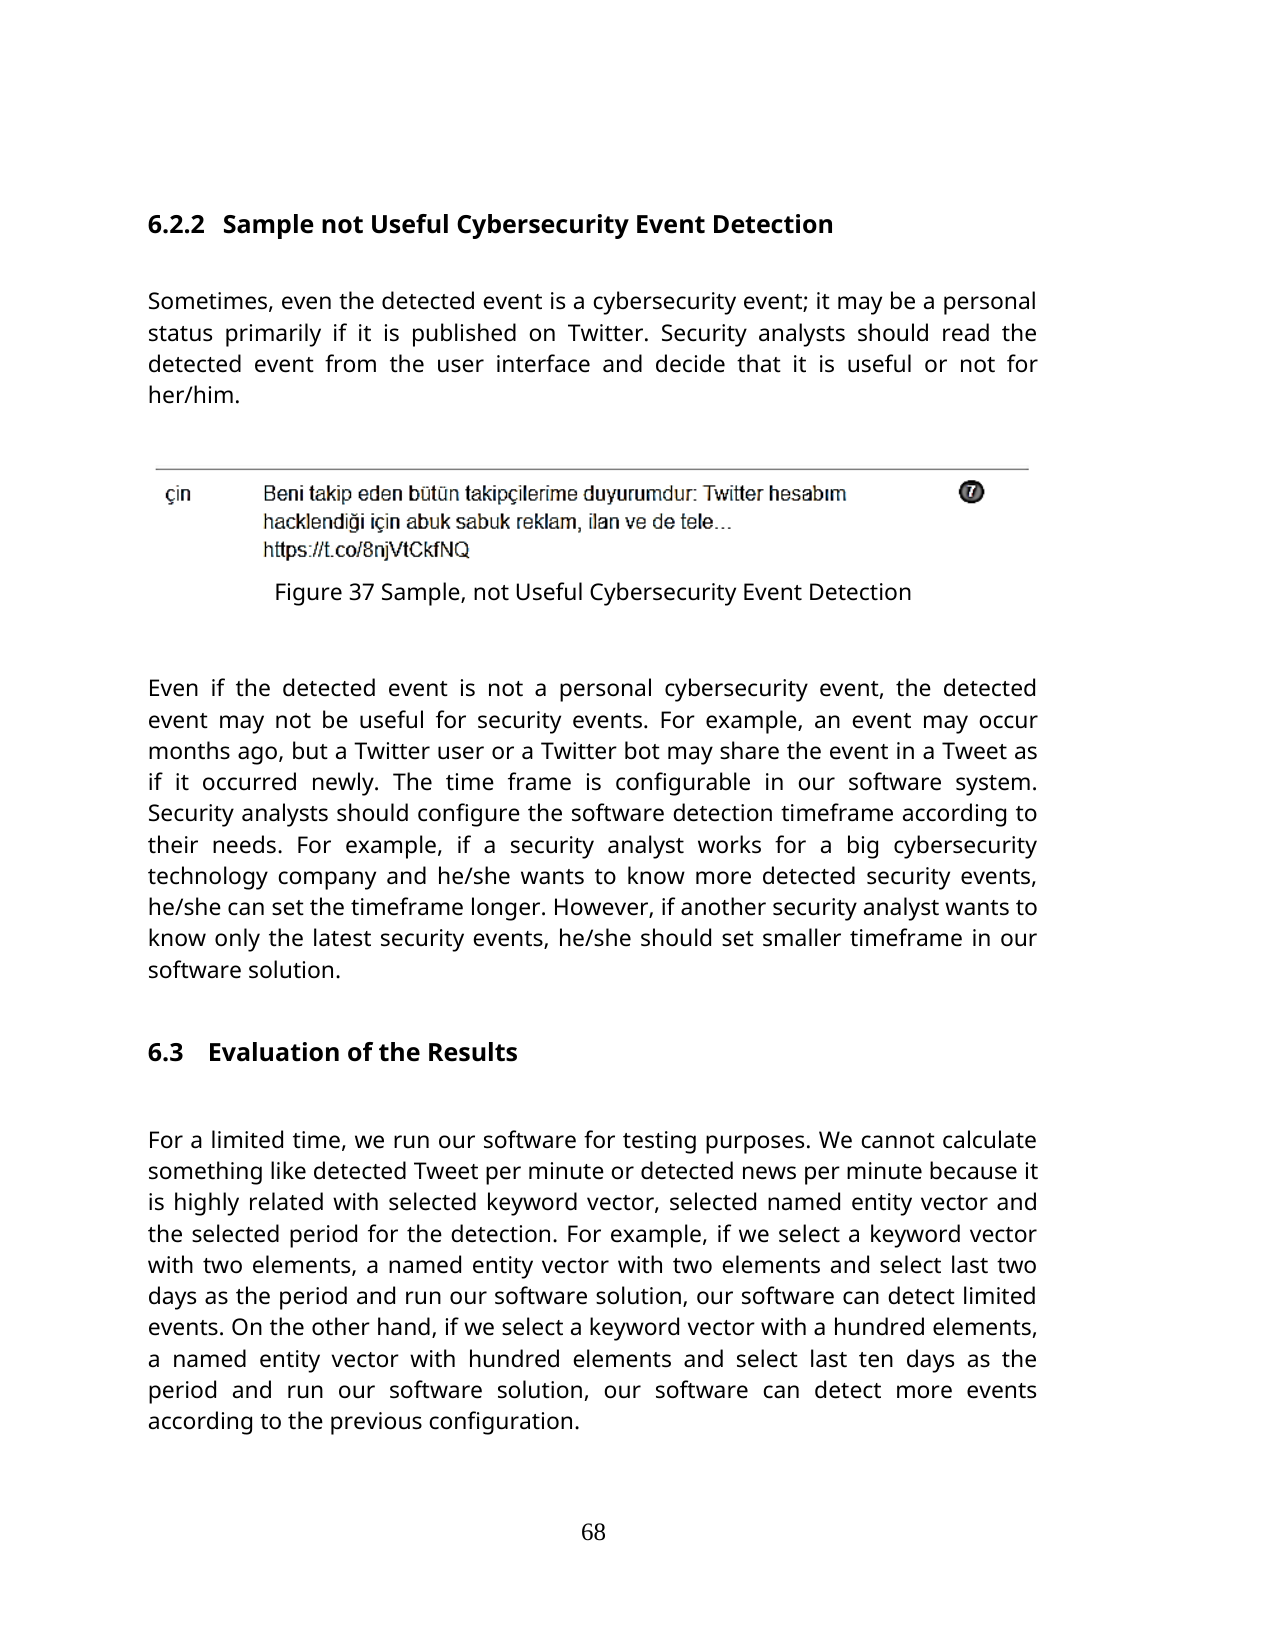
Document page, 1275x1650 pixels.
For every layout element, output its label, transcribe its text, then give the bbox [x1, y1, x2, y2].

subtitle Evaluation of the Results [148, 1035, 1039, 1069]
text Figure 37 Sample, not Useful Cybersecurity Event Detection [148, 576, 1039, 607]
picture [147, 465, 1039, 566]
subtitle Sample not Useful Cybersecurity Event Detection [148, 207, 1039, 241]
text Sometimes, even the detected event is a cybersecurity event; it may be a personal status primarily if it is published on Twitter. Security analysts should read the detected event from the user interface and decide that it is useful or not for her/him. [148, 285, 1039, 410]
text For a limited time, we run our software for testing purposes. We cannot calculate something like detected Tweet per minute or detected news per minute because it is highly related with selected keyword vector, selected named entity vector and the selected period for the detection. For example, if we select a keyword vector with two elements, a named entity vector with two elements and select last two days as the period and run our software solution, our software can detect limited events. On the other hand, if we select a keyword vector with a hundred elements, a named entity vector with hundred elements and select last ten days as the period and run our software solution, our software can detect more events according to the previous configuration. [148, 1124, 1039, 1436]
text Even if the detected event is not a personal cybersecurity event, the detected event may not be useful for security events. For example, an event may occur months ago, but a Twitter user or a Twitter bot may share the event in a Tweet as if it occurred newly. The time frame is configurable in our software system. Security analysts should configure the software detection timeframe according to their needs. For example, if a security analyst works for a big cybersecurity technology company and he/she wants to know more detected security events, he/she can set the timeframe longer. However, if another security analyst wants to know only the latest security events, he/she should set smaller timeframe in our software solution. [148, 672, 1039, 985]
